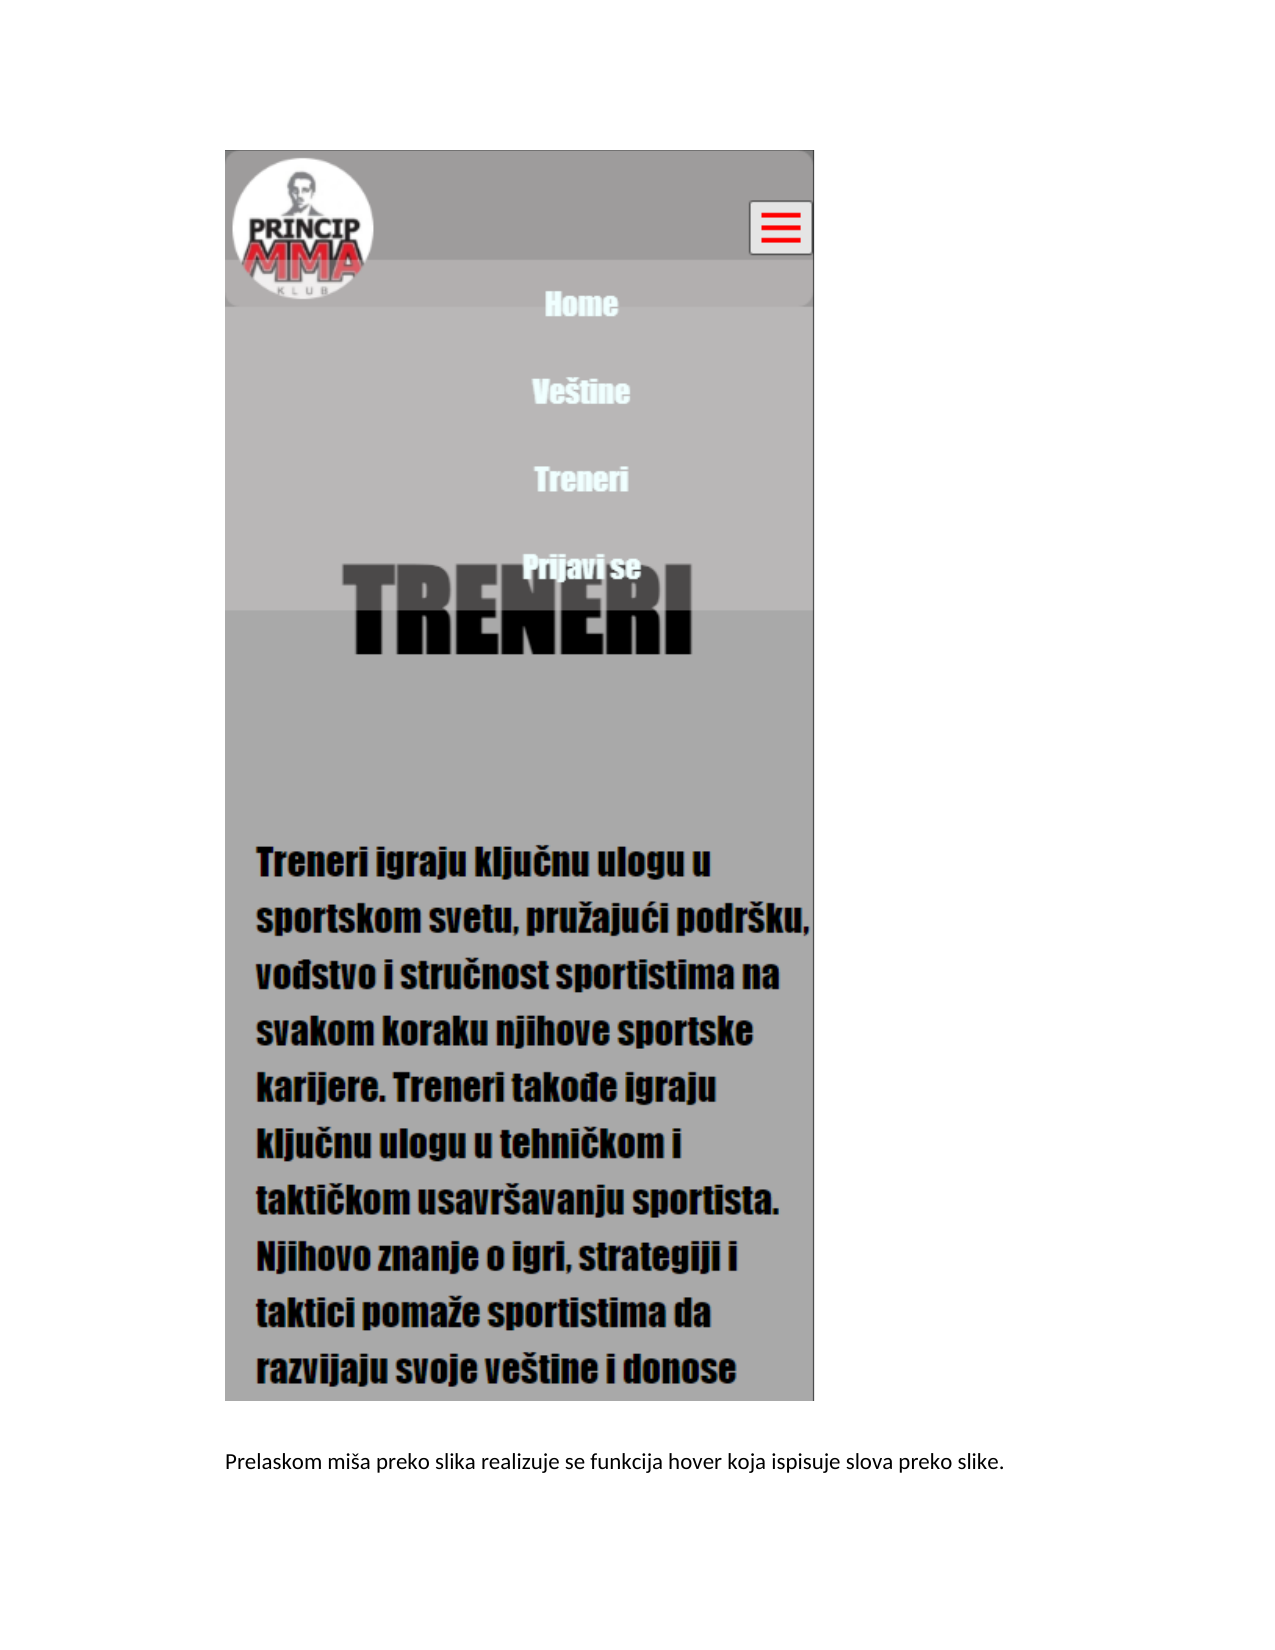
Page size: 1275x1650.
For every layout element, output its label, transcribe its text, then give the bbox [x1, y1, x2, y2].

list Prelaskom miša preko slika realizuje se funkcija hover koja ispisuje slova preko slike. [225, 1447, 1125, 1475]
picture [225, 150, 815, 1401]
